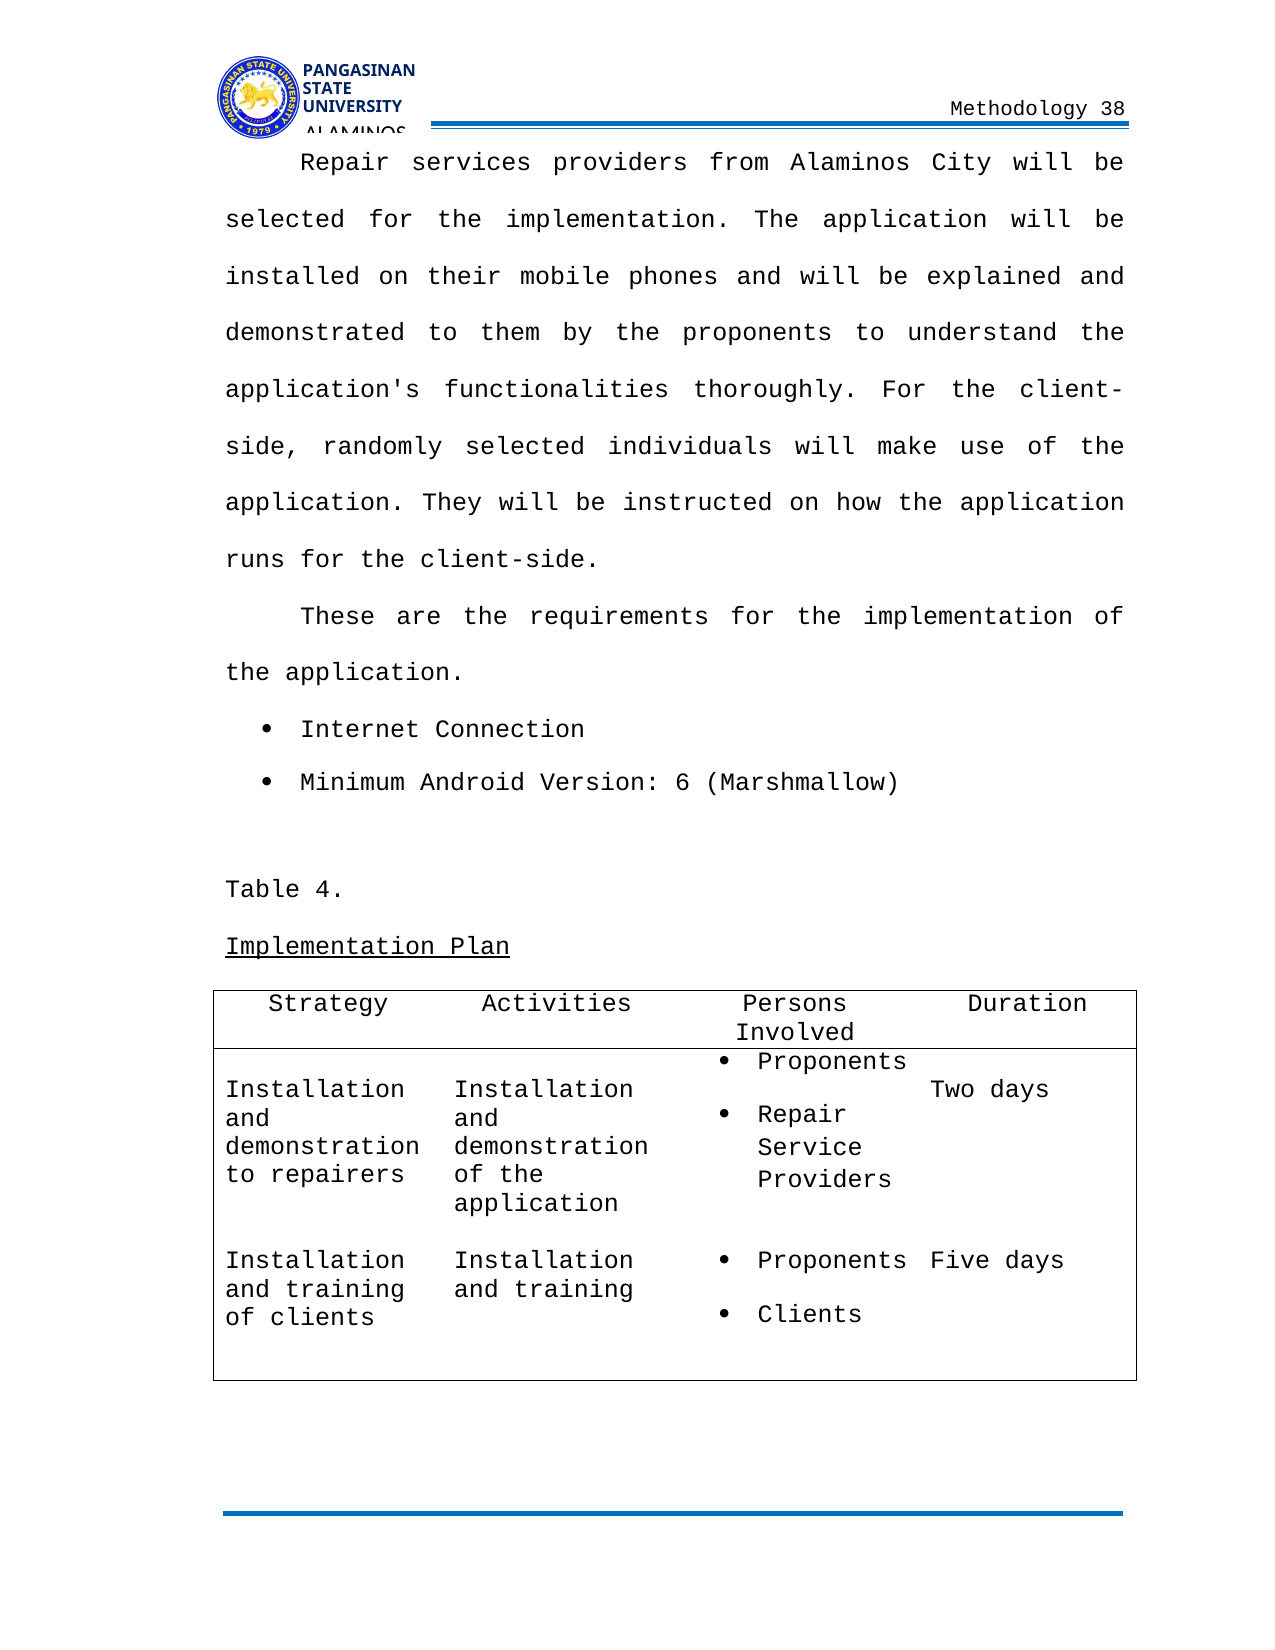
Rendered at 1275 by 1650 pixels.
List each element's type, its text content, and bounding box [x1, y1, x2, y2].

picture [217, 56, 300, 139]
text Implementation Plan [225, 933, 1125, 962]
table_cell Proponents Clients [671, 1220, 918, 1380]
text Repair services providers from Alaminos City will be selected for the implementation. The application will be installed on their mobile phones and will be explained and demonstrated to them by the proponents to understand the application's functionalities thoroughly. For the client-side, randomly selected individuals will make use of the application. They will be instructed on how the application runs for the client-side. [225, 150, 1125, 575]
table_header Duration [919, 991, 1136, 1048]
list Internet Connection [262, 717, 1125, 745]
text These are the requirements for the implementation of the application. [225, 603, 1125, 688]
table_cell Installation and training of clients [214, 1220, 442, 1380]
table_cell Installation and demonstration of the application [443, 1049, 671, 1220]
text Table 4. [225, 877, 1125, 905]
table_cell Installation and training [443, 1220, 671, 1380]
table_header Persons Involved [671, 991, 918, 1048]
list Minimum Android Version: 6 (Marshmallow) [262, 770, 1125, 798]
table_cell Five days [919, 1220, 1136, 1380]
table_header Activities [443, 991, 671, 1048]
table_cell Installation and demonstration to repairers [214, 1049, 442, 1220]
table_header Strategy [214, 991, 442, 1048]
table_cell Proponents Repair Service Providers [671, 1049, 918, 1220]
table_cell Two days [919, 1049, 1136, 1220]
